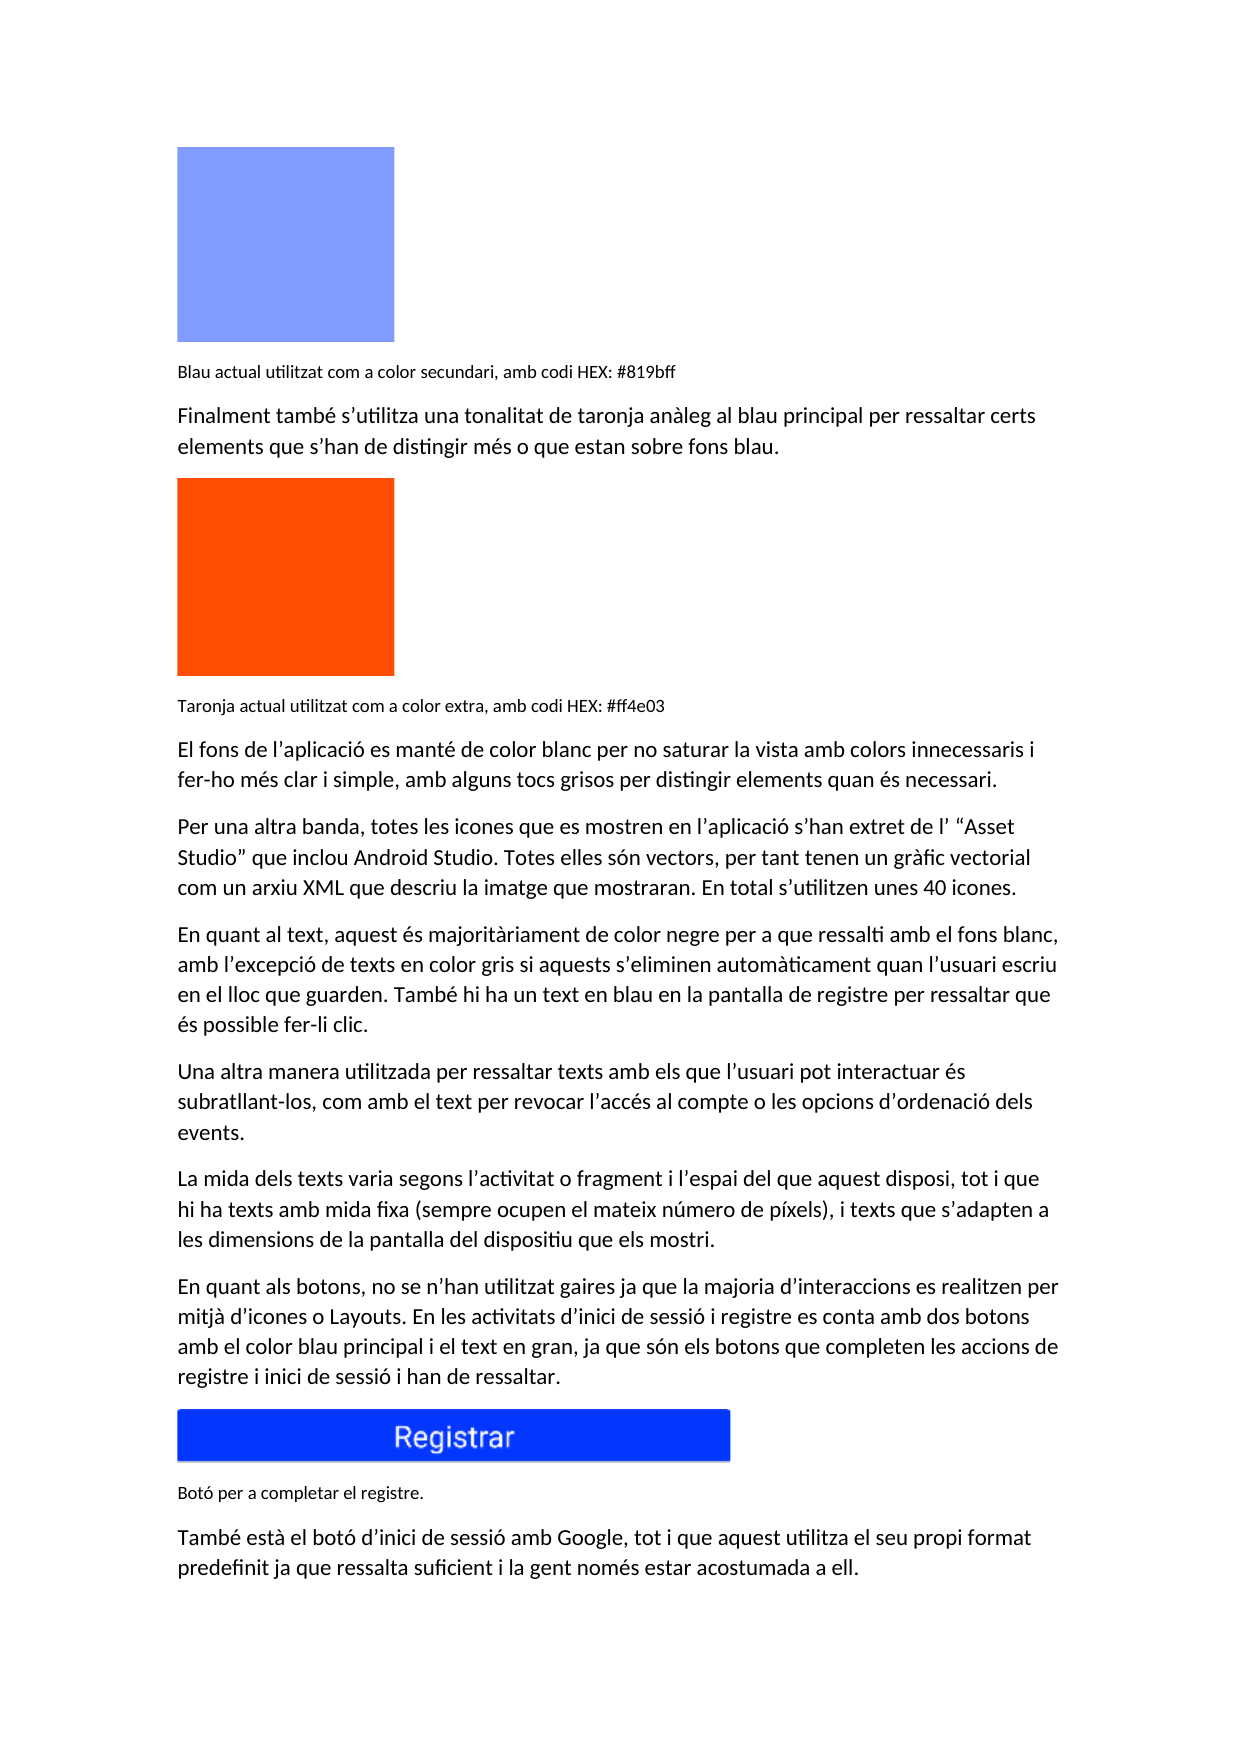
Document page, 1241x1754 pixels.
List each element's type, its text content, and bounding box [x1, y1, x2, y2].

picture [177, 147, 395, 342]
text Botó per a completar el registre. [177, 1481, 1063, 1504]
picture [177, 1409, 731, 1463]
text Finalment també s’utilitza una tonalitat de taronja anàleg al blau principal per ressaltar certs elements que s’han de distingir més o que estan sobre fons blau. [177, 402, 1063, 460]
text En quant als botons, no se n’han utilitzat gaires ja que la majoria d’interaccions es realitzen per mitjà d’icones o Layouts. En les activitats d’inici de sessió i registre es conta amb dos botons amb el color blau principal i el text en gran, ja que són els botons que completen les accions de registre i inici de sessió i han de ressaltar. [177, 1272, 1063, 1390]
text Blau actual utilitzat com a color secundari, amb codi HEX: #819bff [177, 360, 1063, 383]
text Una altra manera utilitzada per ressaltar texts amb els que l’usuari pot interactuar és subratllant-los, com amb el text per revocar l’accés al compte o les opcions d’ordenació dels events. [177, 1057, 1063, 1146]
text En quant al text, aquest és majoritàriament de color negre per a que ressalti amb el fons blanc, amb l’excepció de texts en color gris si aquests s’eliminen automàticament quan l’usuari escriu en el lloc que guarden. També hi ha un text en blau en la pantalla de registre per ressaltar que és possible fer-li clic. [177, 920, 1063, 1038]
text També està el botó d’inici de sessió amb Google, tot i que aquest utilitza el seu propi format predefinit ja que ressalta suficient i la gent només estar acostumada a ell. [177, 1523, 1063, 1581]
text La mida dels texts varia segons l’activitat o fragment i l’espai del que aquest disposi, tot i que hi ha texts amb mida fixa (sempre ocupen el mateix número de píxels), i texts que s’adapten a les dimensions de la pantalla del dispositiu que els mostri. [177, 1164, 1063, 1253]
text Taronja actual utilitzat com a color extra, amb codi HEX: #ff4e03 [177, 694, 1063, 717]
picture [177, 478, 395, 676]
text El fons de l’aplicació es manté de color blanc per no saturar la vista amb colors innecessaris i fer-ho més clar i simple, amb alguns tocs grisos per distingir elements quan és necessari. [177, 735, 1063, 793]
text Per una altra banda, totes les icones que es mostren en l’aplicació s’han extret de l’ “Asset Studio” que inclou Android Studio. Totes elles són vectors, per tant tenen un gràfic vectorial com un arxiu XML que descriu la imatge que mostraran. En total s’utilitzen unes 40 icones. [177, 812, 1063, 901]
